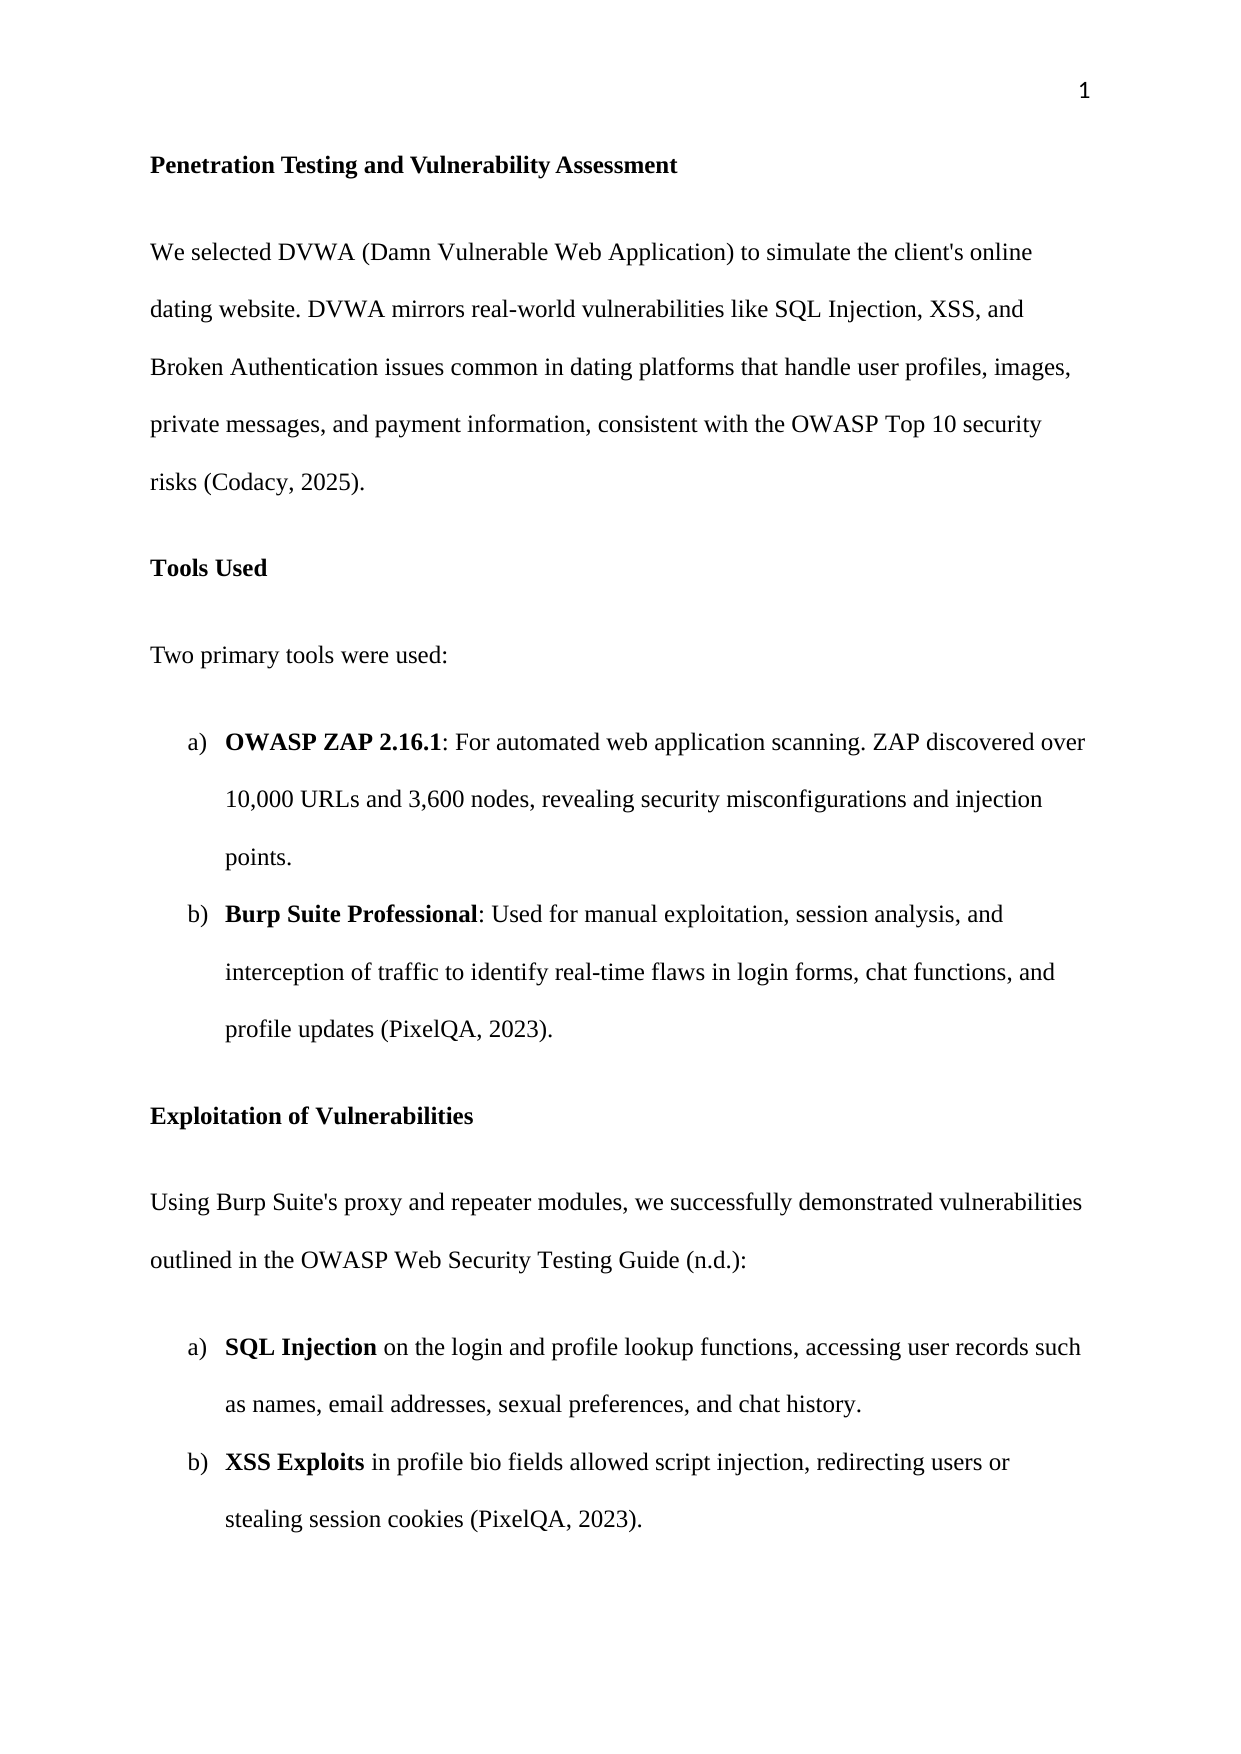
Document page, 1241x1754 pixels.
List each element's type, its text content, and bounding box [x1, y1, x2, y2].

list OWASP ZAP 2.16.1: For automated web application scanning. ZAP discovered over 10,000 URLs and 3,600 nodes, revealing security misconfigurations and injection points. [187, 727, 1090, 870]
text Exploitation of Vulnerabilities [150, 1101, 1090, 1129]
list Burp Suite Professional: Used for manual exploitation, session analysis, and interception of traffic to identify real-time flaws in login forms, chat functions, and profile updates (PixelQA, 2023). [187, 899, 1090, 1043]
text Penetration Testing and Vulnerability Assessment [150, 150, 1090, 179]
text Two primary tools were used: [150, 640, 1090, 669]
list XSS Exploits in profile bio fields allowed script injection, redirecting users or stealing session cookies (PixelQA, 2023). [187, 1447, 1090, 1533]
list SQL Injection on the login and profile lookup functions, accessing user records such as names, email addresses, sexual preferences, and chat history. [187, 1332, 1090, 1418]
text Tools Used [150, 553, 1090, 582]
text Using Burp Suite's proxy and repeater modules, we successfully demonstrated vulnerabilities outlined in the OWASP Web Security Testing Guide (n.d.): [150, 1187, 1090, 1274]
text We selected DVWA (Damn Vulnerable Web Application) to simulate the client's online dating website. DVWA mirrors real-world vulnerabilities like SQL Injection, XSS, and Broken Authentication issues common in dating platforms that handle user profiles, images, private messages, and payment information, consistent with the OWASP Top 10 security risks (Codacy, 2025). [150, 237, 1090, 495]
